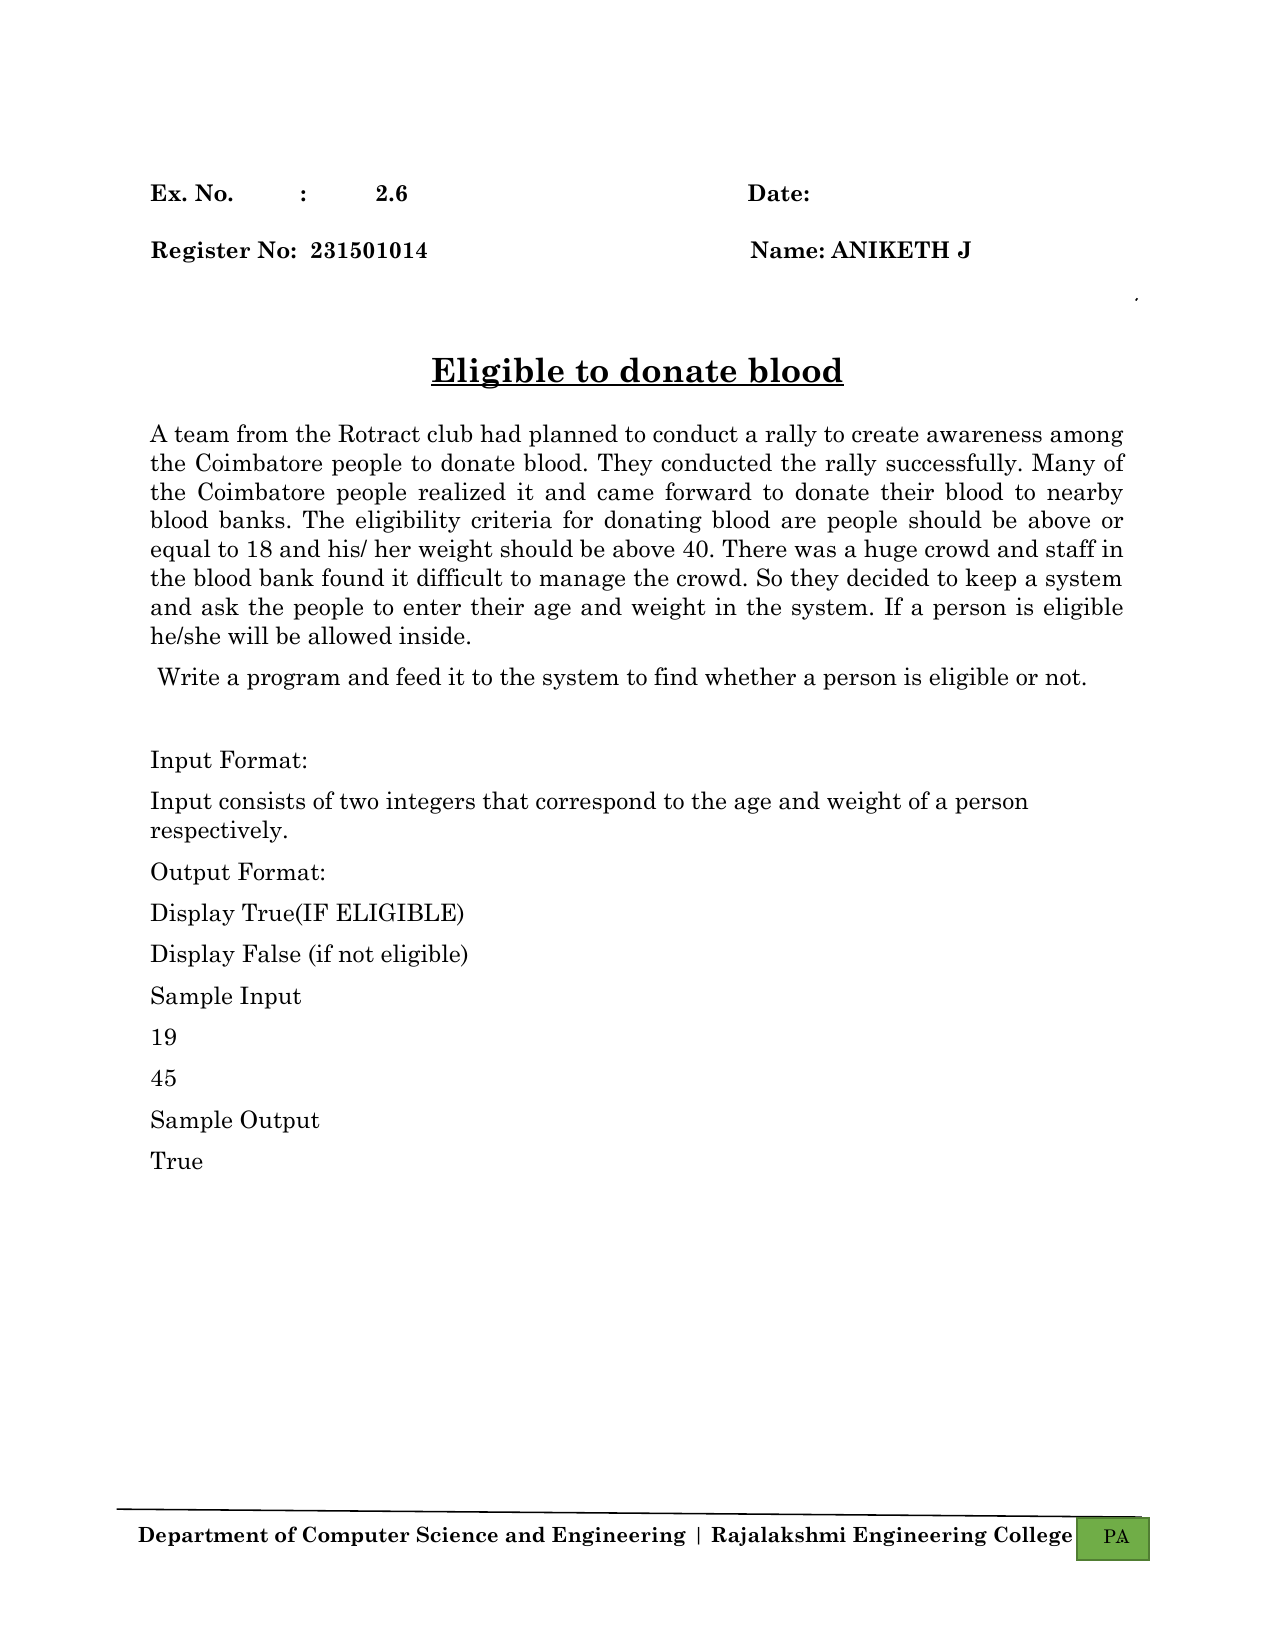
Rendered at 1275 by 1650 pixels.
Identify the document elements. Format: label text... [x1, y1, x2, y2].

text Output Format: [150, 856, 1125, 885]
text 19 [150, 1022, 1125, 1051]
text Input consists of two integers that correspond to the age and weight of a person respectively. [150, 786, 1125, 844]
text Register No: 231501014 Name: ANIKETH J [150, 236, 1125, 263]
text Display False (if not eligible) [150, 939, 1125, 968]
text Write a program and feed it to the system to find whether a person is eligible or not. [150, 662, 1125, 691]
text Input Format: [150, 745, 1125, 774]
text A team from the Rotract club had planned to conduct a rally to create awareness among the Coimbatore people to donate blood. They conducted the rally successfully. Many of the Coimbatore people realized it and came forward to donate their blood to nearby blood banks. The eligibility criteria for donating blood are people should be above or equal to 18 and his/ her weight should be above 40. There was a huge crowd and staff in the blood bank found it difficult to manage the crowd. So they decided to keep a system and ask the people to enter their age and weight in the system. If a person is eligible he/she will be allowed inside. [150, 419, 1125, 649]
text 45 [150, 1063, 1125, 1092]
text Eligible to donate blood [150, 349, 1125, 389]
text Sample Output [150, 1104, 1125, 1133]
text Ex. No. : 2.6 Date: [150, 179, 1125, 207]
text Sample Input [150, 980, 1125, 1009]
text Display True(IF ELIGIBLE) [150, 898, 1125, 927]
text True [150, 1146, 1125, 1175]
